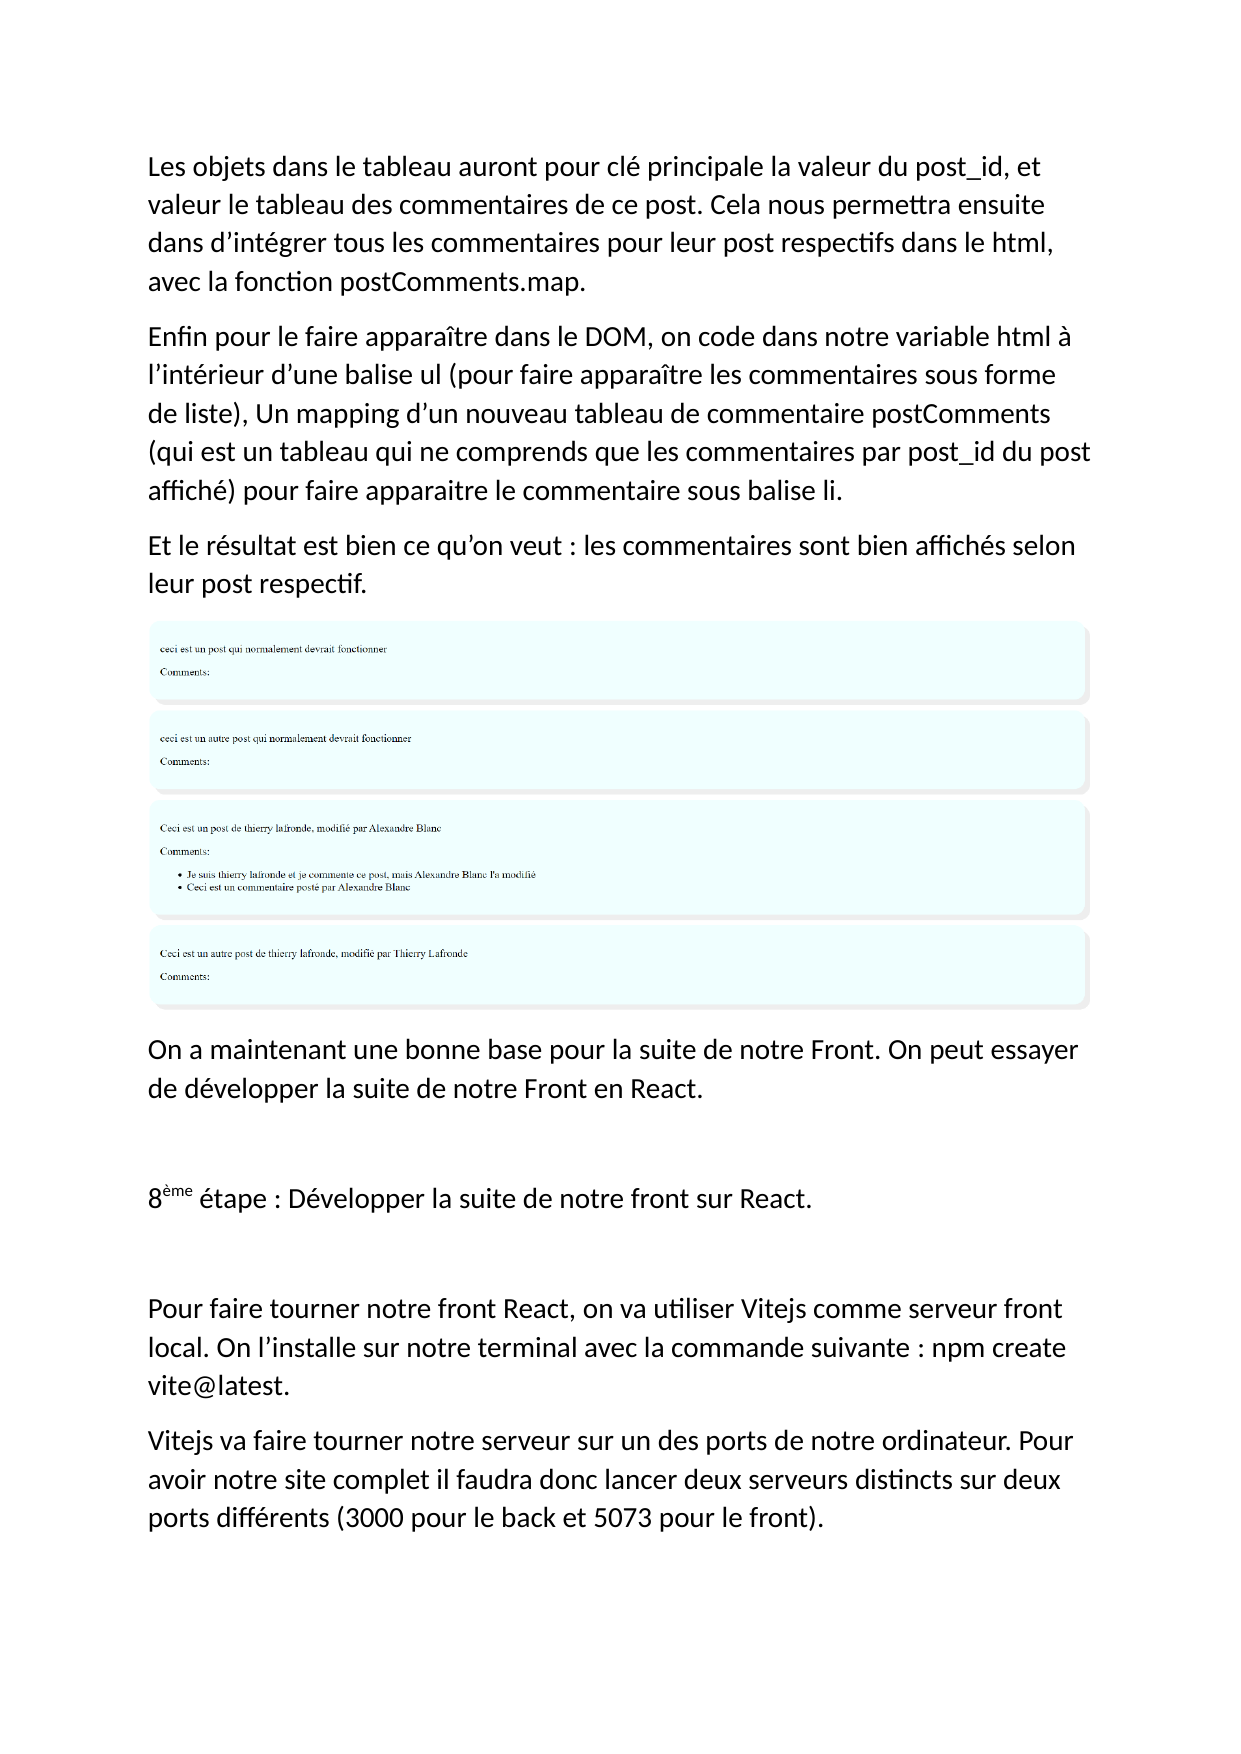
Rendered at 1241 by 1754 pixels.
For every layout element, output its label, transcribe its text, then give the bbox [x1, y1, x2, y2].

text Vitejs va faire tourner notre serveur sur un des ports de notre ordinateur. Pour avoir notre site complet il faudra donc lancer deux serveurs distincts sur deux ports différents (3000 pour le back et 5073 pour le front). [148, 1422, 1093, 1535]
text Enfin pour le faire apparaître dans le DOM, on code dans notre variable html à l’intérieur d’une balise ul (pour faire apparaître les commentaires sous forme de liste), Un mapping d’un nouveau tableau de commentaire postComments (qui est un tableau qui ne comprends que les commentaires par post_id du post affiché) pour faire apparaitre le commentaire sous balise li. [148, 318, 1093, 507]
text Pour faire tourner notre front React, on va utiliser Vitejs comme serveur front local. On l’installe sur notre terminal avec la commande suivante : npm create vite@latest. [148, 1290, 1093, 1403]
text On a maintenant une bonne base pour la suite de notre Front. On peut essayer de développer la suite de notre Front en React. [148, 1031, 1093, 1106]
text Les objets dans le tableau auront pour clé principale la valeur du post_id, et valeur le tableau des commentaires de ce post. Cela nous permettra ensuite dans d’intégrer tous les commentaires pour leur post respectifs dans le html, avec la fonction postComments.map. [148, 148, 1093, 298]
picture [147, 603, 1092, 1013]
text 8ème étape : Développer la suite de notre front sur React. [148, 1180, 1093, 1216]
